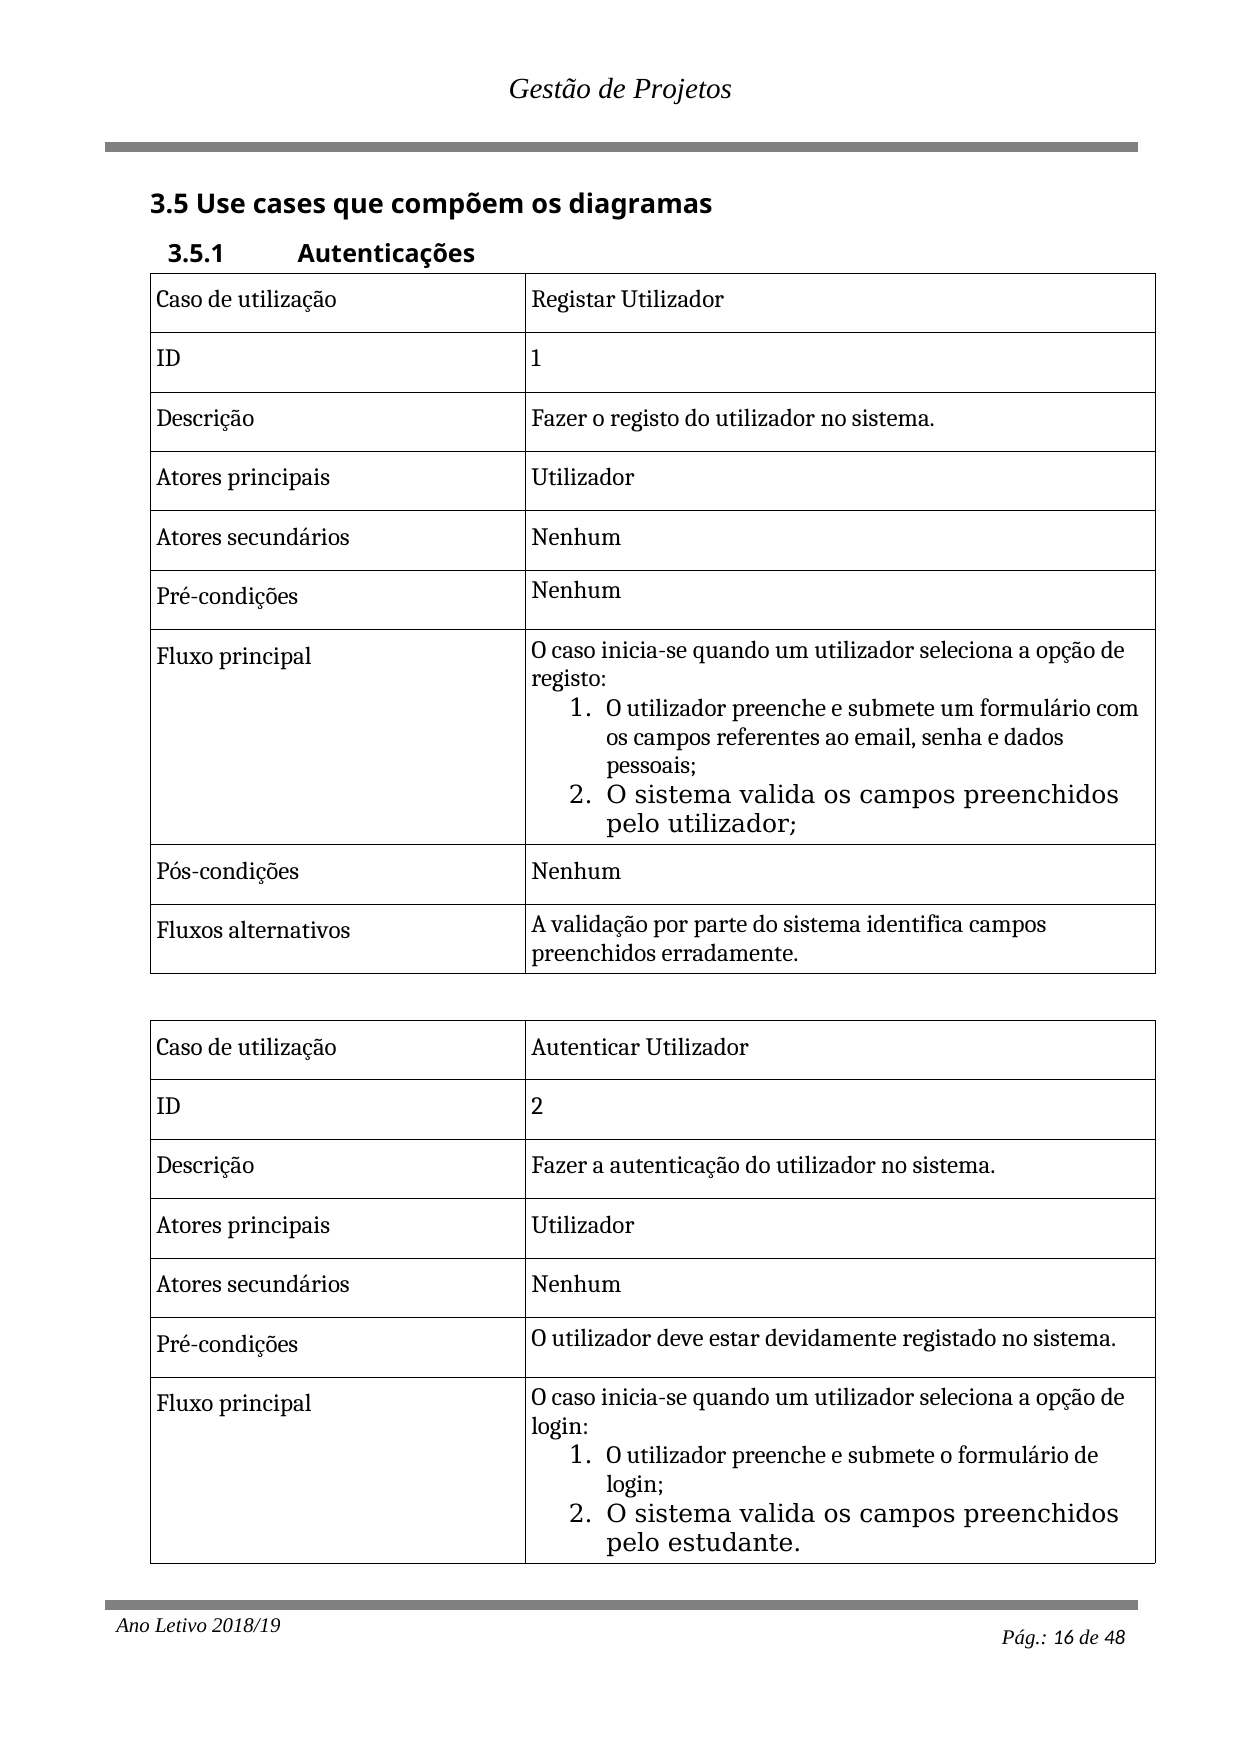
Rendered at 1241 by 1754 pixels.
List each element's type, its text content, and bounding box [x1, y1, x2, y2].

table_header Caso de utilização [151, 274, 525, 332]
table_header Autenticar Utilizador [526, 1021, 1155, 1079]
table_cell Nenhum [526, 1259, 1155, 1317]
table_cell Fluxo principal [151, 630, 525, 844]
table_cell ID [151, 1080, 525, 1139]
table_cell Utilizador [526, 1199, 1155, 1258]
table_cell 2 [526, 1080, 1155, 1139]
table_cell Descrição [151, 1140, 525, 1198]
table_cell Descrição [151, 393, 525, 451]
table_cell Pós-condições [151, 845, 525, 903]
table_cell Fazer a autenticação do utilizador no sistema. [526, 1140, 1155, 1198]
table_cell Atores secundários [151, 511, 525, 570]
table_cell Nenhum [526, 511, 1155, 570]
table_cell Pré-condições [151, 571, 525, 629]
table_cell A validação por parte do sistema identifica campos preenchidos erradamente. [526, 905, 1155, 973]
table_cell Atores principais [151, 452, 525, 510]
table_cell Fluxos alternativos [151, 905, 525, 973]
table_cell O caso inicia-se quando um utilizador seleciona a opção de registo: O utilizador preenche e submete um formulário com os campos referentes ao email, senha e dados pessoais; O sistema valida os campos preenchidos pelo utilizador; [526, 630, 1155, 844]
table_cell O utilizador deve estar devidamente registado no sistema. [526, 1318, 1155, 1377]
table_cell Utilizador [526, 452, 1155, 510]
table_cell Atores secundários [151, 1259, 525, 1317]
table_cell Fluxo principal [151, 1378, 525, 1563]
table_cell Nenhum [526, 571, 1155, 629]
table_cell O caso inicia-se quando um utilizador seleciona a opção de login: O utilizador preenche e submete o formulário de login; O sistema valida os campos preenchidos pelo estudante. [526, 1378, 1155, 1563]
table_header Caso de utilização [151, 1021, 525, 1079]
table_cell Atores principais [151, 1199, 525, 1258]
table_cell Pré-condições [151, 1318, 525, 1377]
subtitle 3.5 Use cases que compõem os diagramas [150, 184, 1090, 221]
table_cell Nenhum [526, 845, 1155, 903]
table_cell 1 [526, 333, 1155, 391]
subtitle 3.5.1 Autenticações [168, 236, 1090, 270]
table_header Registar Utilizador [526, 274, 1155, 332]
table_cell ID [151, 333, 525, 391]
table_cell Fazer o registo do utilizador no sistema. [526, 393, 1155, 451]
